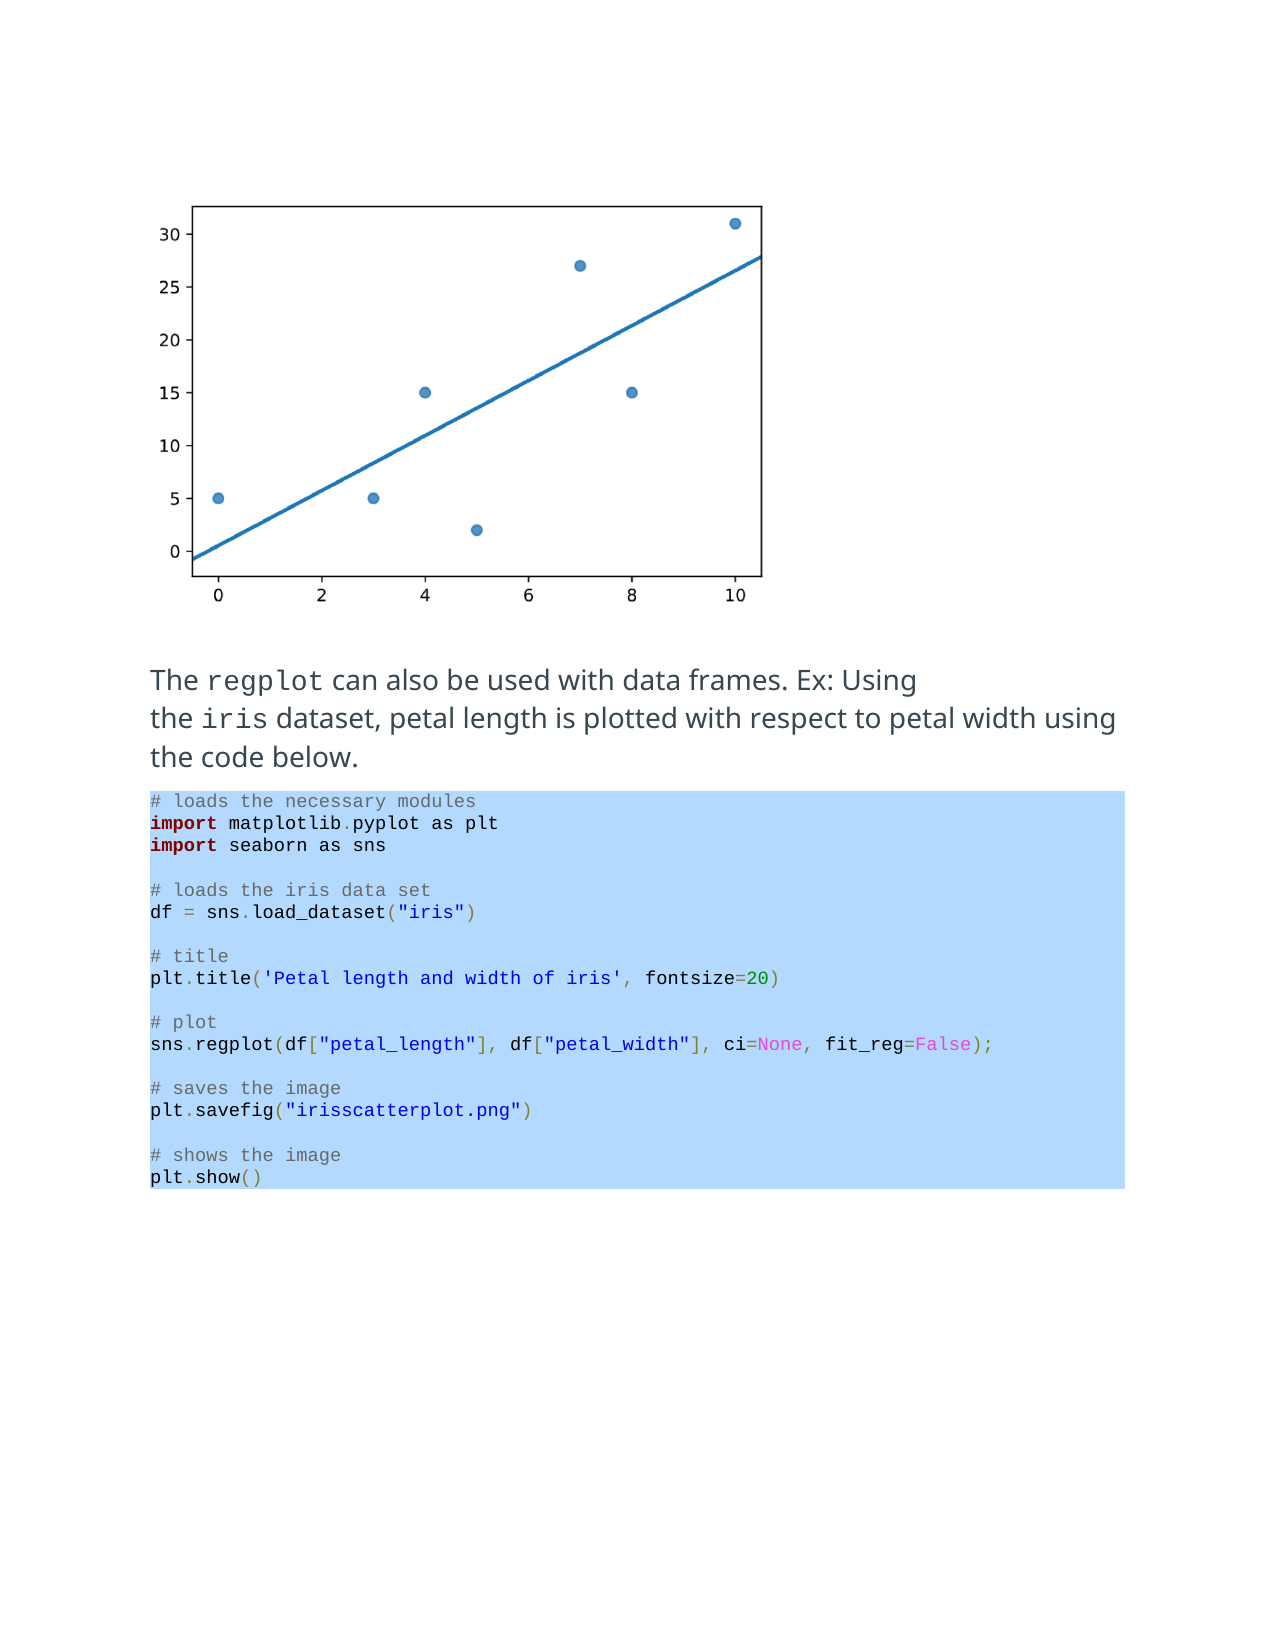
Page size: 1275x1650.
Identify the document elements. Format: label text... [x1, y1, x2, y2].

text The regplot can also be used with data frames. Ex: Using the iris dataset, petal length is plotted with respect to petal width using the code below. [150, 660, 1125, 776]
text import matplotlib.pyplot as plt [150, 813, 1125, 835]
text plt.savefig("irisscatterplot.png") [150, 1100, 1125, 1122]
text # shows the image [150, 1144, 1125, 1167]
text # saves the image [150, 1078, 1125, 1100]
text # plot [150, 1012, 1125, 1034]
text import seaborn as sns [150, 835, 1125, 857]
text # loads the necessary modules [150, 791, 1125, 813]
text df = sns.load_dataset("iris") [150, 902, 1125, 924]
text plt.show() [150, 1167, 1125, 1189]
picture [150, 188, 775, 614]
text # loads the iris data set [150, 879, 1125, 902]
text # title [150, 946, 1125, 968]
text sns.regplot(df["petal_length"], df["petal_width"], ci=None, fit_reg=False); [150, 1034, 1125, 1056]
text plt.title('Petal length and width of iris', fontsize=20) [150, 968, 1125, 990]
